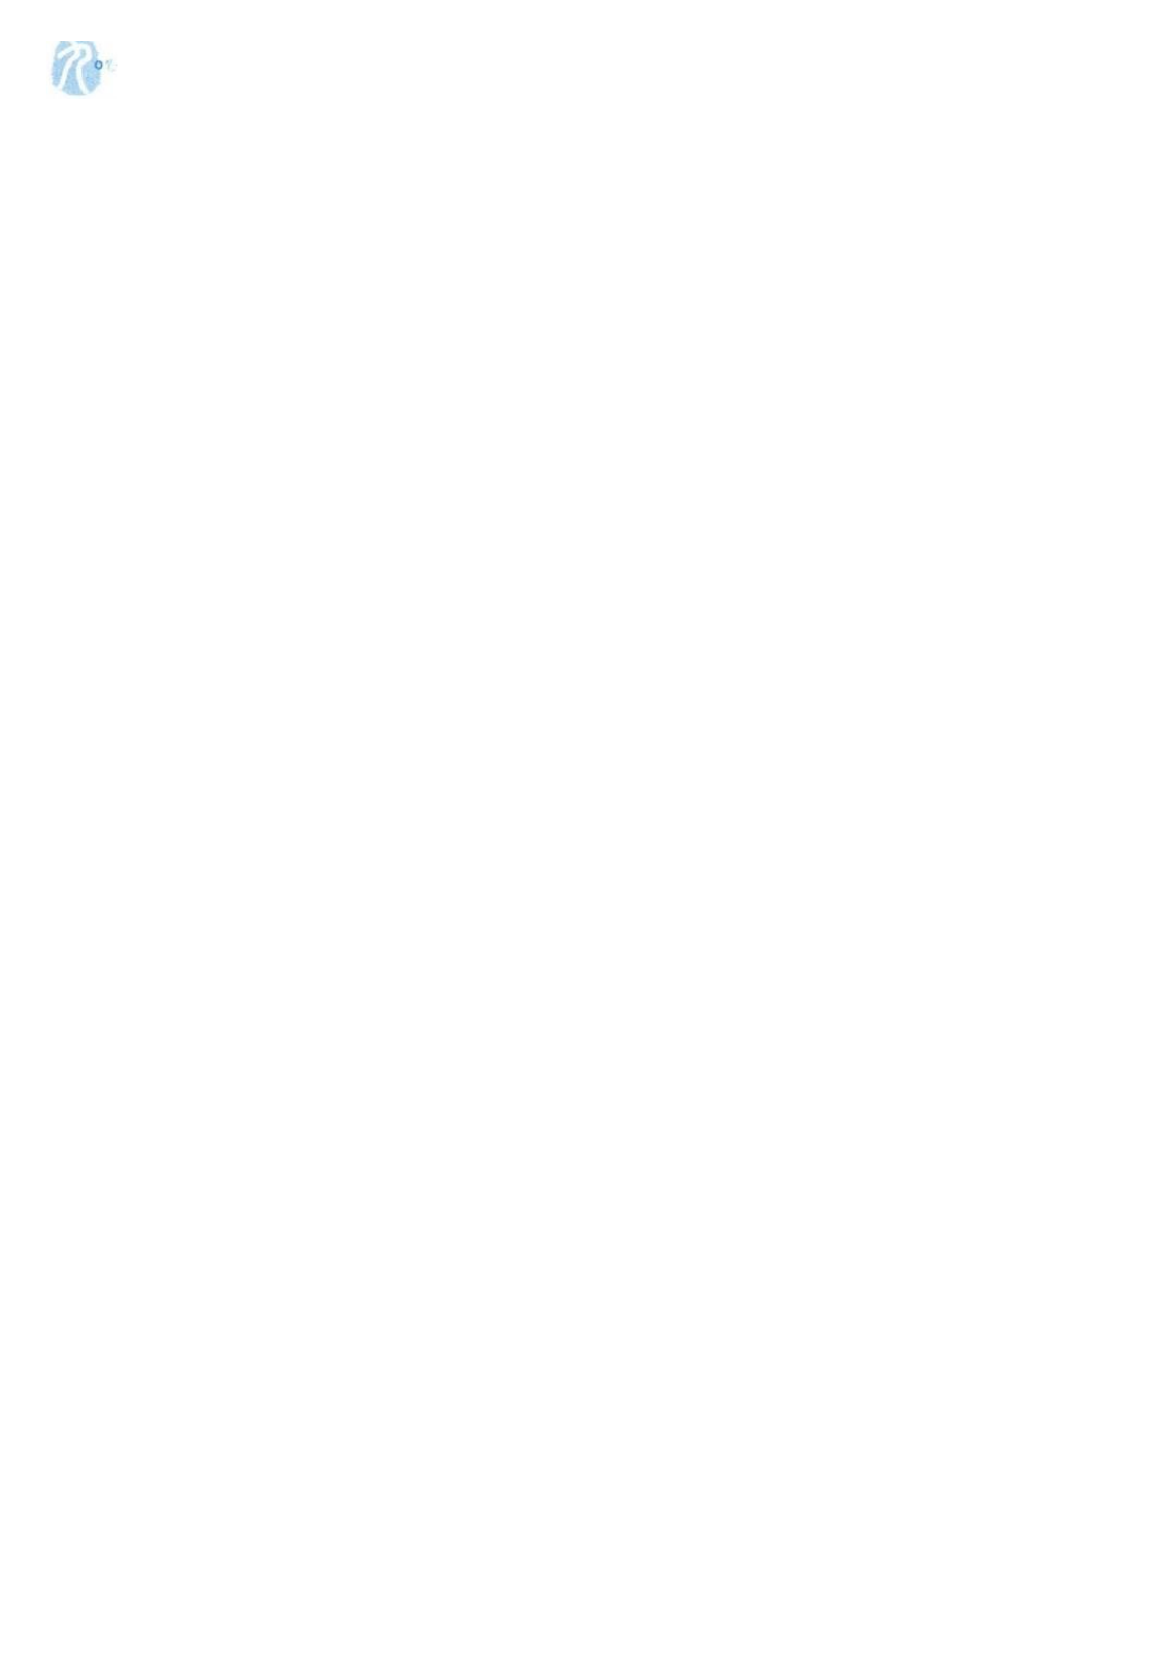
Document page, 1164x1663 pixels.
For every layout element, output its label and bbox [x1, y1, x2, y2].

picture [45, 41, 118, 99]
